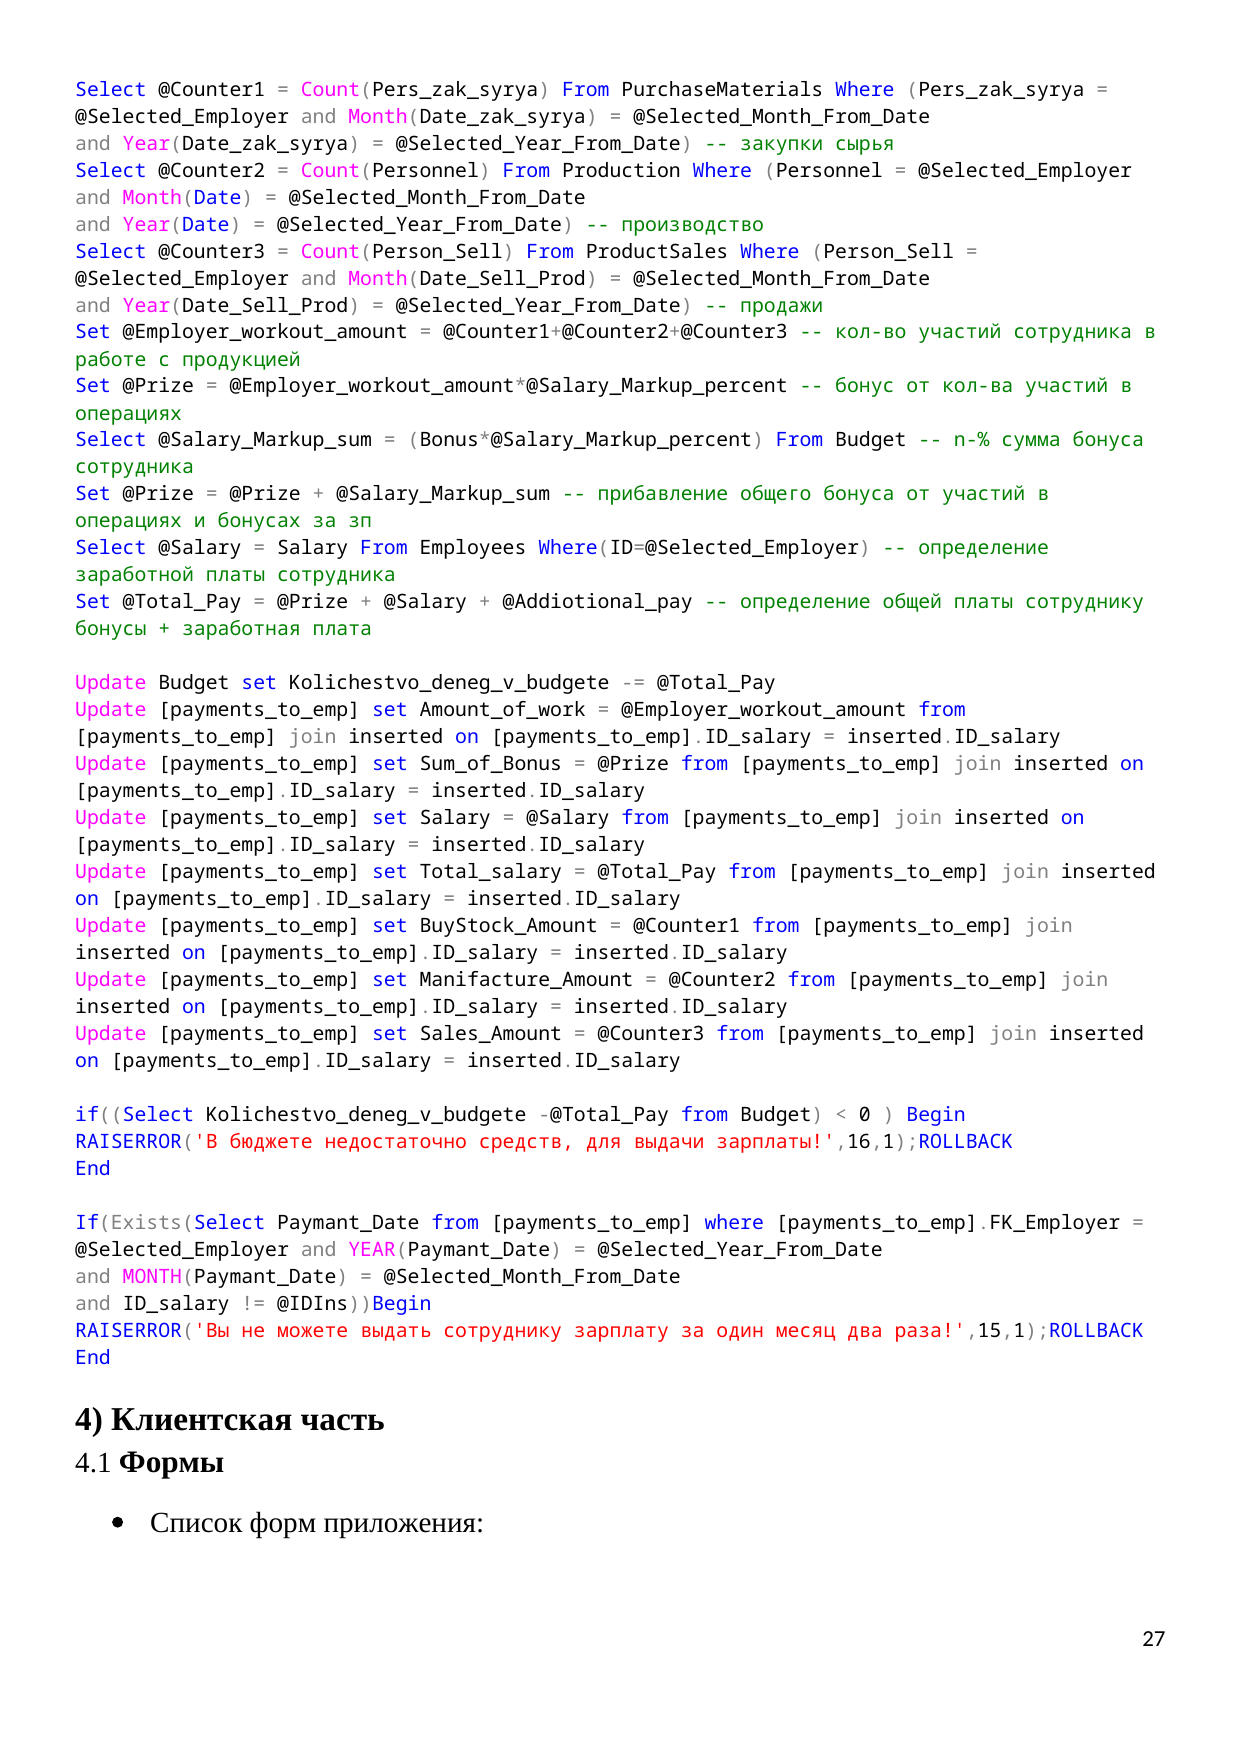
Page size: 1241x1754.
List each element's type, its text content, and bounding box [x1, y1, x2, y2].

text Update [payments_to_emp] set Total_salary = @Total_Pay from [payments_to_emp] join inserted on [payments_to_emp].ID_salary = inserted.ID_salary [75, 857, 1165, 911]
text Update [payments_to_emp] set Amount_of_work = @Employer_workout_amount from [payments_to_emp] join inserted on [payments_to_emp].ID_salary = inserted.ID_salary [75, 696, 1165, 749]
text Update [payments_to_emp] set Sales_Amount = @Counter3 from [payments_to_emp] join inserted on [payments_to_emp].ID_salary = inserted.ID_salary [75, 1019, 1165, 1073]
text End [75, 1343, 1165, 1370]
text and ID_salary != @IDIns))Begin [75, 1289, 1165, 1316]
text Update [payments_to_emp] set Manifacture_Amount = @Counter2 from [payments_to_emp] join inserted on [payments_to_emp].ID_salary = inserted.ID_salary [75, 965, 1165, 1019]
text Set @Total_Pay = @Prize + @Salary + @Addiotional_pay -- определение общей платы сотруднику бонусы + заработная плата [75, 588, 1165, 642]
text if((Select Kolichestvo_deneg_v_budgete -@Total_Pay from Budget) < 0 ) Begin [75, 1100, 1165, 1127]
text Set @Prize = @Employer_workout_amount*@Salary_Markup_percent -- бонус от кол-ва участий в операциях [75, 372, 1165, 426]
text 4.1 Формы [75, 1443, 1165, 1479]
text Set @Prize = @Prize + @Salary_Markup_sum -- прибавление общего бонуса от участий в операциях и бонусах за зп [75, 480, 1165, 534]
subtitle 4) Клиентская часть [75, 1399, 1165, 1437]
text Select @Salary_Markup_sum = (Bonus*@Salary_Markup_percent) From Budget -- n-% сумма бонуса сотрудника [75, 426, 1165, 480]
text and Year(Date_zak_syrya) = @Selected_Year_From_Date) -- закупки сырья [75, 129, 1165, 156]
text Select @Counter2 = Count(Personnel) From Production Where (Personnel = @Selected_Employer and Month(Date) = @Selected_Month_From_Date [75, 156, 1165, 210]
text Select @Counter3 = Count(Person_Sell) From ProductSales Where (Person_Sell = @Selected_Employer and Month(Date_Sell_Prod) = @Selected_Month_From_Date [75, 237, 1165, 291]
text and MONTH(Paymant_Date) = @Selected_Month_From_Date [75, 1262, 1165, 1289]
text Select @Salary = Salary From Employees Where(ID=@Selected_Employer) -- определение заработной платы сотрудника [75, 534, 1165, 588]
text Update [payments_to_emp] set Salary = @Salary from [payments_to_emp] join inserted on [payments_to_emp].ID_salary = inserted.ID_salary [75, 803, 1165, 857]
text and Year(Date) = @Selected_Year_From_Date) -- производство [75, 210, 1165, 237]
text RAISERROR('В бюджете недостаточно средств, для выдачи зарплаты!',16,1);ROLLBACK [75, 1127, 1165, 1154]
text Update Budget set Kolichestvo_deneg_v_budgete -= @Total_Pay [75, 668, 1165, 696]
text If(Exists(Select Paymant_Date from [payments_to_emp] where [payments_to_emp].FK_Employer = @Selected_Employer and YEAR(Paymant_Date) = @Selected_Year_From_Date [75, 1208, 1165, 1262]
list Список форм приложения: [112, 1505, 1165, 1539]
text and Year(Date_Sell_Prod) = @Selected_Year_From_Date) -- продажи [75, 291, 1165, 318]
text End [75, 1154, 1165, 1181]
text Set @Employer_workout_amount = @Counter1+@Counter2+@Counter3 -- кол-во участий сотрудника в работе с продукцией [75, 318, 1165, 372]
text Update [payments_to_emp] set BuyStock_Amount = @Counter1 from [payments_to_emp] join inserted on [payments_to_emp].ID_salary = inserted.ID_salary [75, 911, 1165, 965]
text RAISERROR('Вы не можете выдать сотруднику зарплату за один месяц два раза!',15,1);ROLLBACK [75, 1316, 1165, 1343]
text Update [payments_to_emp] set Sum_of_Bonus = @Prize from [payments_to_emp] join inserted on [payments_to_emp].ID_salary = inserted.ID_salary [75, 749, 1165, 803]
text Select @Counter1 = Count(Pers_zak_syrya) From PurchaseMaterials Where (Pers_zak_syrya = @Selected_Employer and Month(Date_zak_syrya) = @Selected_Month_From_Date [75, 75, 1165, 129]
